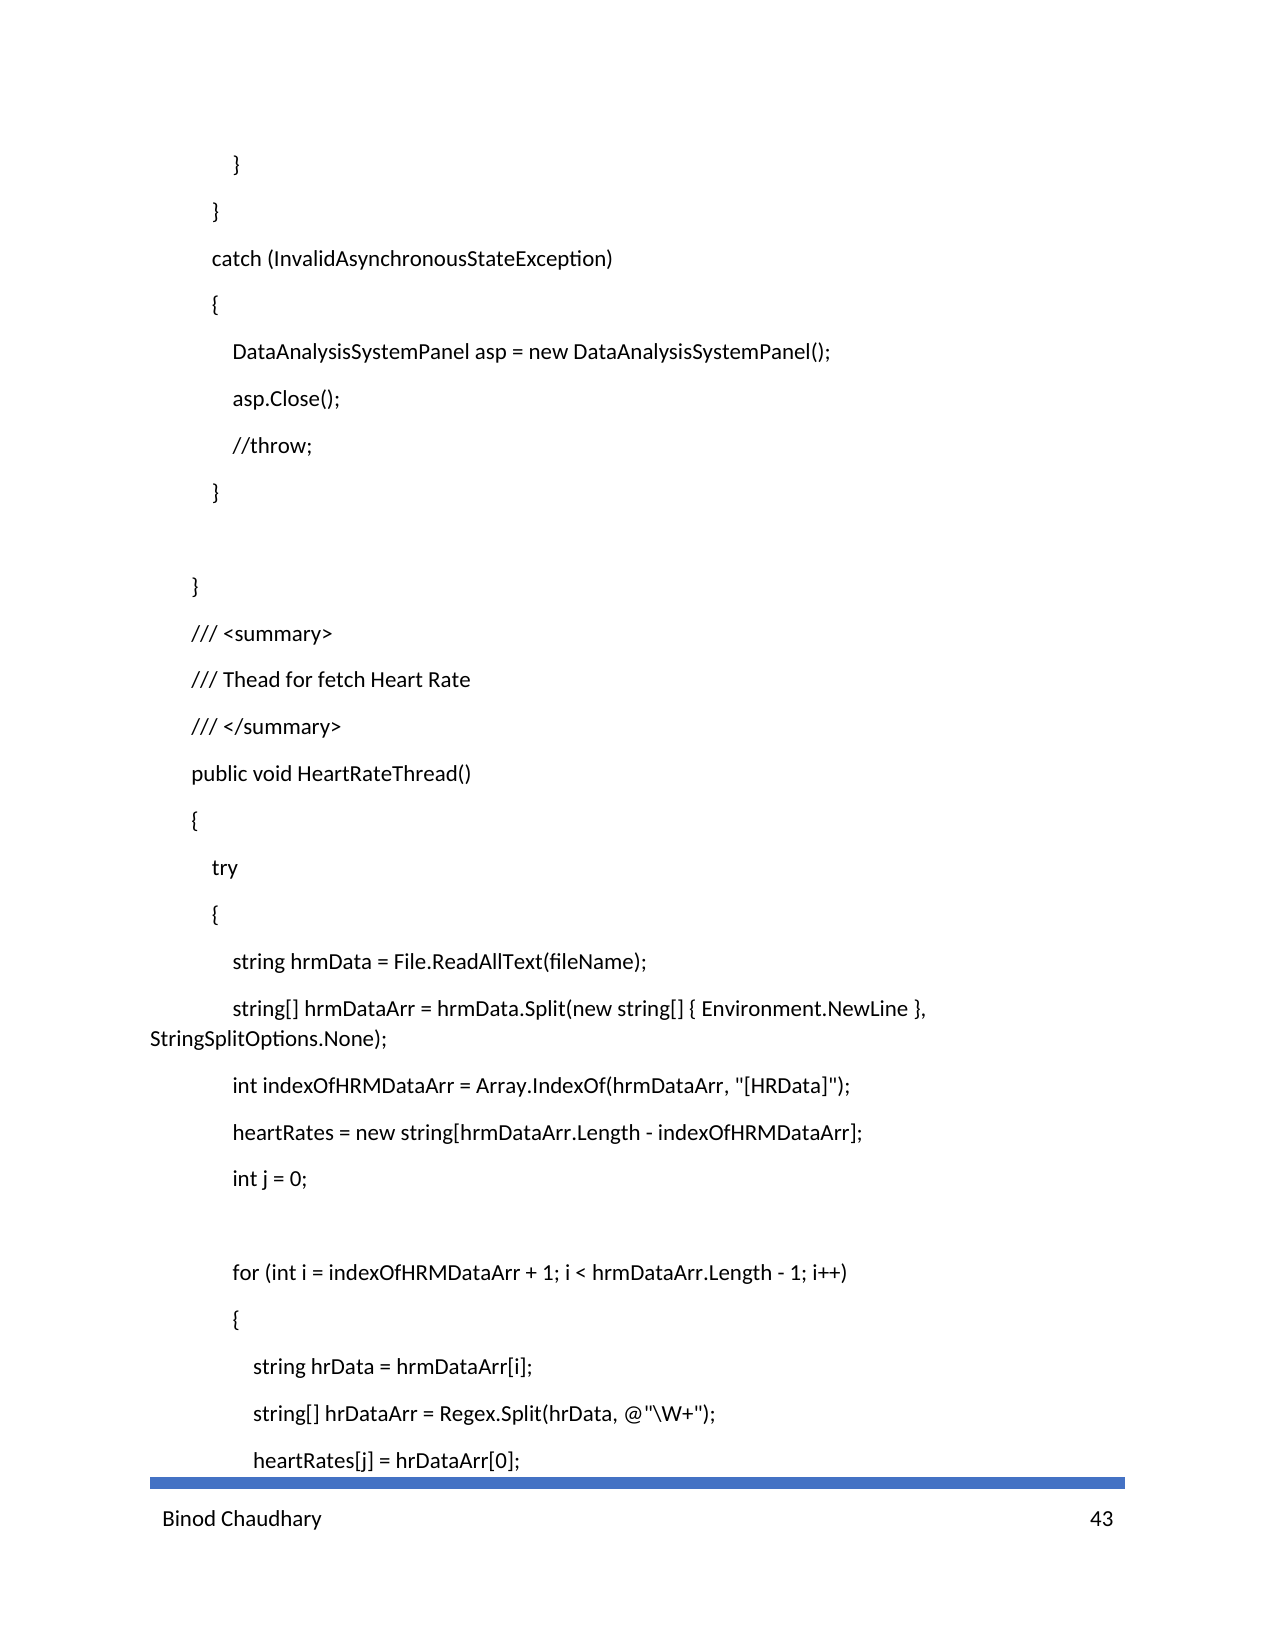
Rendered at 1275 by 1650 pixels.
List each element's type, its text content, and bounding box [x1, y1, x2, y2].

text /// <summary> [150, 619, 1125, 647]
text { [150, 1305, 1125, 1333]
text public void HeartRateThread() [150, 759, 1125, 787]
text } [150, 150, 1125, 178]
text string hrmData = File.ReadAllText(fileName); [150, 947, 1125, 975]
text catch (InvalidAsynchronousStateException) [150, 244, 1125, 272]
text string[] hrDataArr = Regex.Split(hrData, @"\W+"); [150, 1399, 1125, 1427]
text //throw; [150, 431, 1125, 459]
text heartRates[j] = hrDataArr[0]; [150, 1446, 1125, 1474]
text /// Thead for fetch Heart Rate [150, 666, 1125, 694]
text } [150, 572, 1125, 600]
text string hrData = hrmDataArr[i]; [150, 1352, 1125, 1380]
text { [150, 806, 1125, 834]
text DataAnalysisSystemPanel asp = new DataAnalysisSystemPanel(); [150, 337, 1125, 366]
text for (int i = indexOfHRMDataArr + 1; i < hrmDataArr.Length - 1; i++) [150, 1258, 1125, 1286]
text try [150, 853, 1125, 881]
text } [150, 197, 1125, 225]
text string[] hrmDataArr = hrmData.Split(new string[] { Environment.NewLine }, StringSplitOptions.None); [150, 994, 1125, 1052]
text /// </summary> [150, 712, 1125, 741]
text asp.Close(); [150, 384, 1125, 412]
text { [150, 900, 1125, 928]
text heartRates = new string[hrmDataArr.Length - indexOfHRMDataArr]; [150, 1118, 1125, 1146]
text } [150, 478, 1125, 506]
text { [150, 291, 1125, 319]
text int indexOfHRMDataArr = Array.IndexOf(hrmDataArr, "[HRData]"); [150, 1071, 1125, 1099]
text int j = 0; [150, 1164, 1125, 1193]
